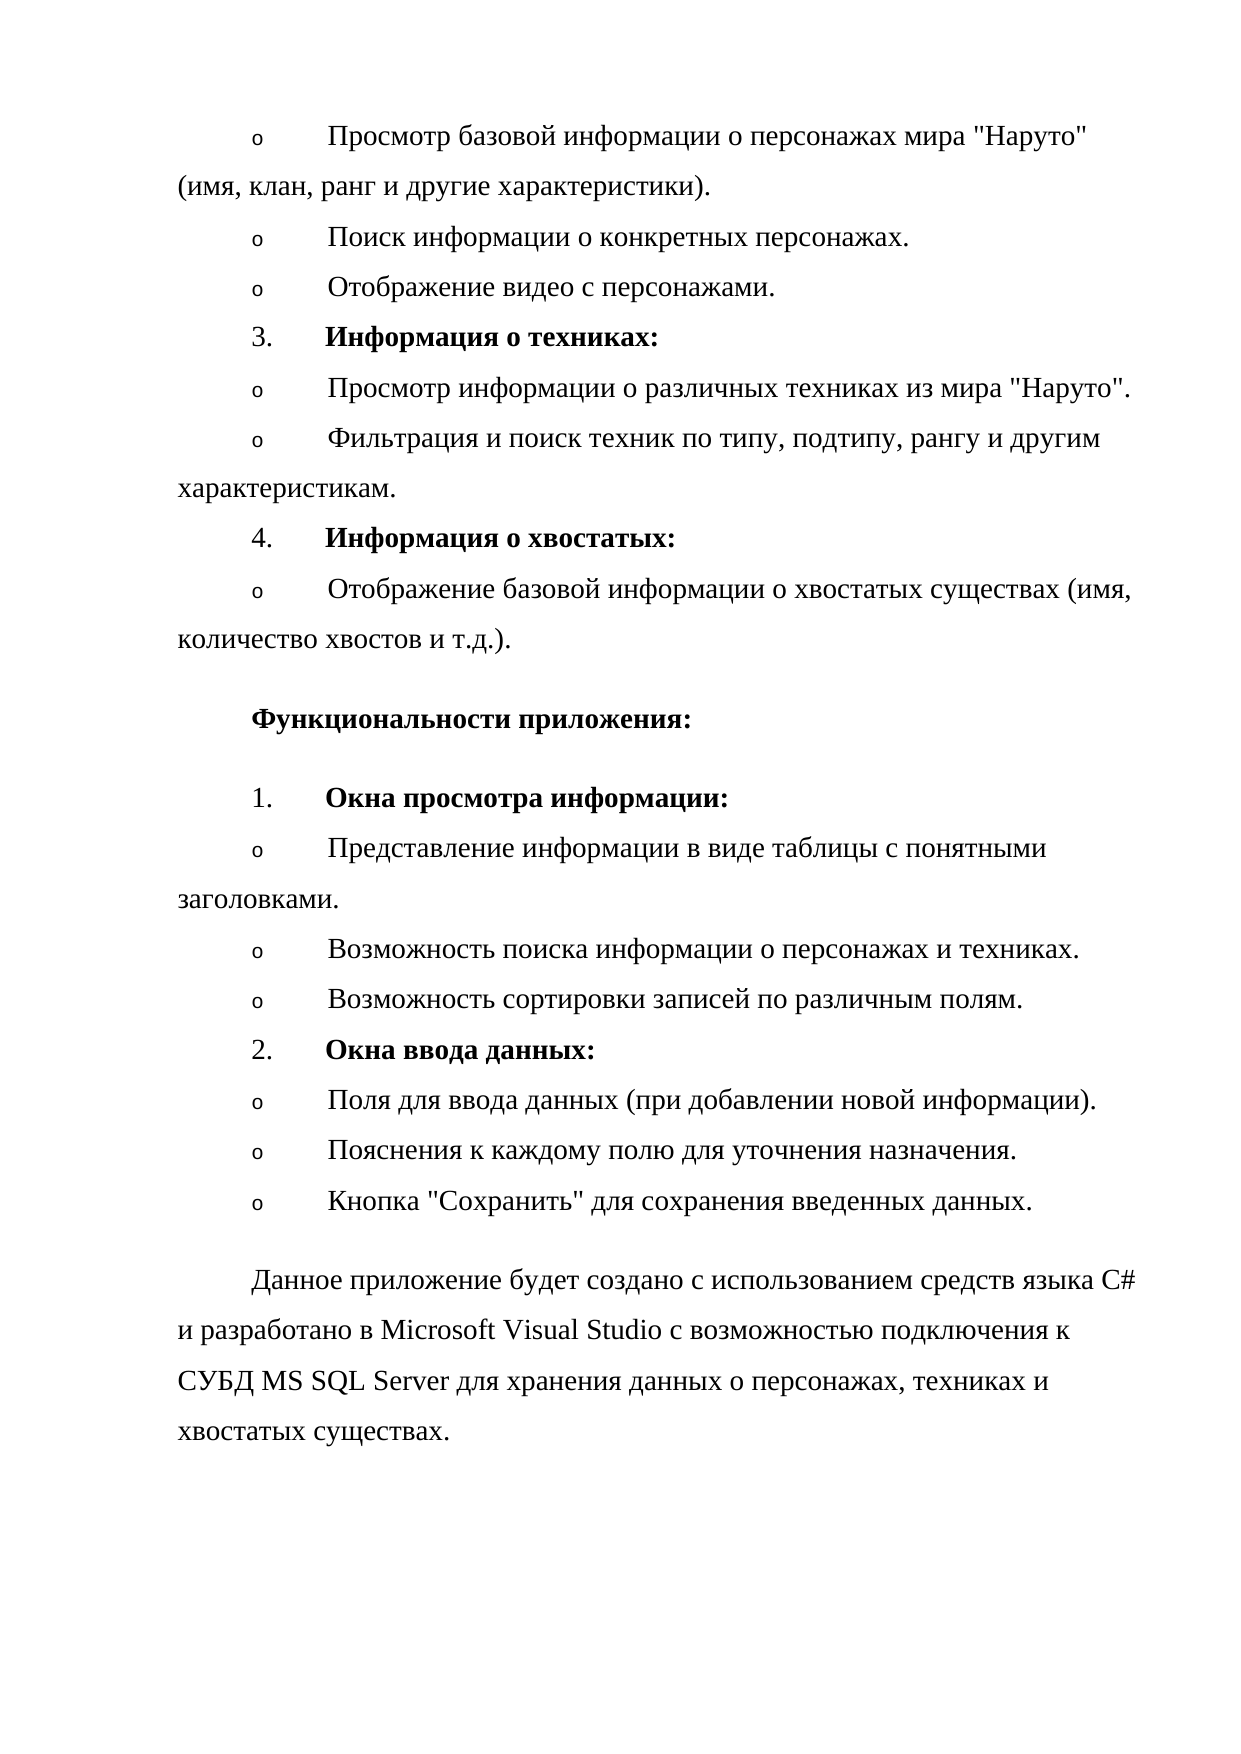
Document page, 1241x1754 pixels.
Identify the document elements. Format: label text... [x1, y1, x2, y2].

list Окна ввода данных: [177, 1032, 1152, 1065]
text Данное приложение будет создано с использованием средств языка C# и разработано в Microsoft Visual Studio с возможностью подключения к СУБД MS SQL Server для хранения данных о персонажах, техниках и хвостатых существах. [177, 1262, 1152, 1447]
list Отображение видео с персонажами. [177, 269, 1152, 303]
list Фильтрация и поиск техник по типу, подтипу, рангу и другим характеристикам. [177, 420, 1152, 504]
list Возможность сортировки записей по различным полям. [177, 981, 1152, 1015]
list Представление информации в виде таблицы с понятными заголовками. [177, 831, 1152, 914]
list Информация о хвостатых: [177, 521, 1152, 554]
list Просмотр базовой информации о персонажах мира "Наруто" (имя, клан, ранг и другие характеристики). [177, 118, 1152, 202]
list Возможность поиска информации о персонажах и техниках. [177, 931, 1152, 965]
list Информация о техниках: [177, 319, 1152, 353]
list Отображение базовой информации о хвостатых существах (имя, количество хвостов и т.д.). [177, 571, 1152, 655]
list Просмотр информации о различных техниках из мира "Наруто". [177, 370, 1152, 403]
text Функциональности приложения: [177, 701, 1152, 734]
list Окна просмотра информации: [177, 780, 1152, 814]
list Поиск информации о конкретных персонажах. [177, 219, 1152, 252]
list Пояснения к каждому полю для уточнения назначения. [177, 1132, 1152, 1166]
list Кнопка "Сохранить" для сохранения введенных данных. [177, 1183, 1152, 1216]
list Поля для ввода данных (при добавлении новой информации). [177, 1082, 1152, 1116]
